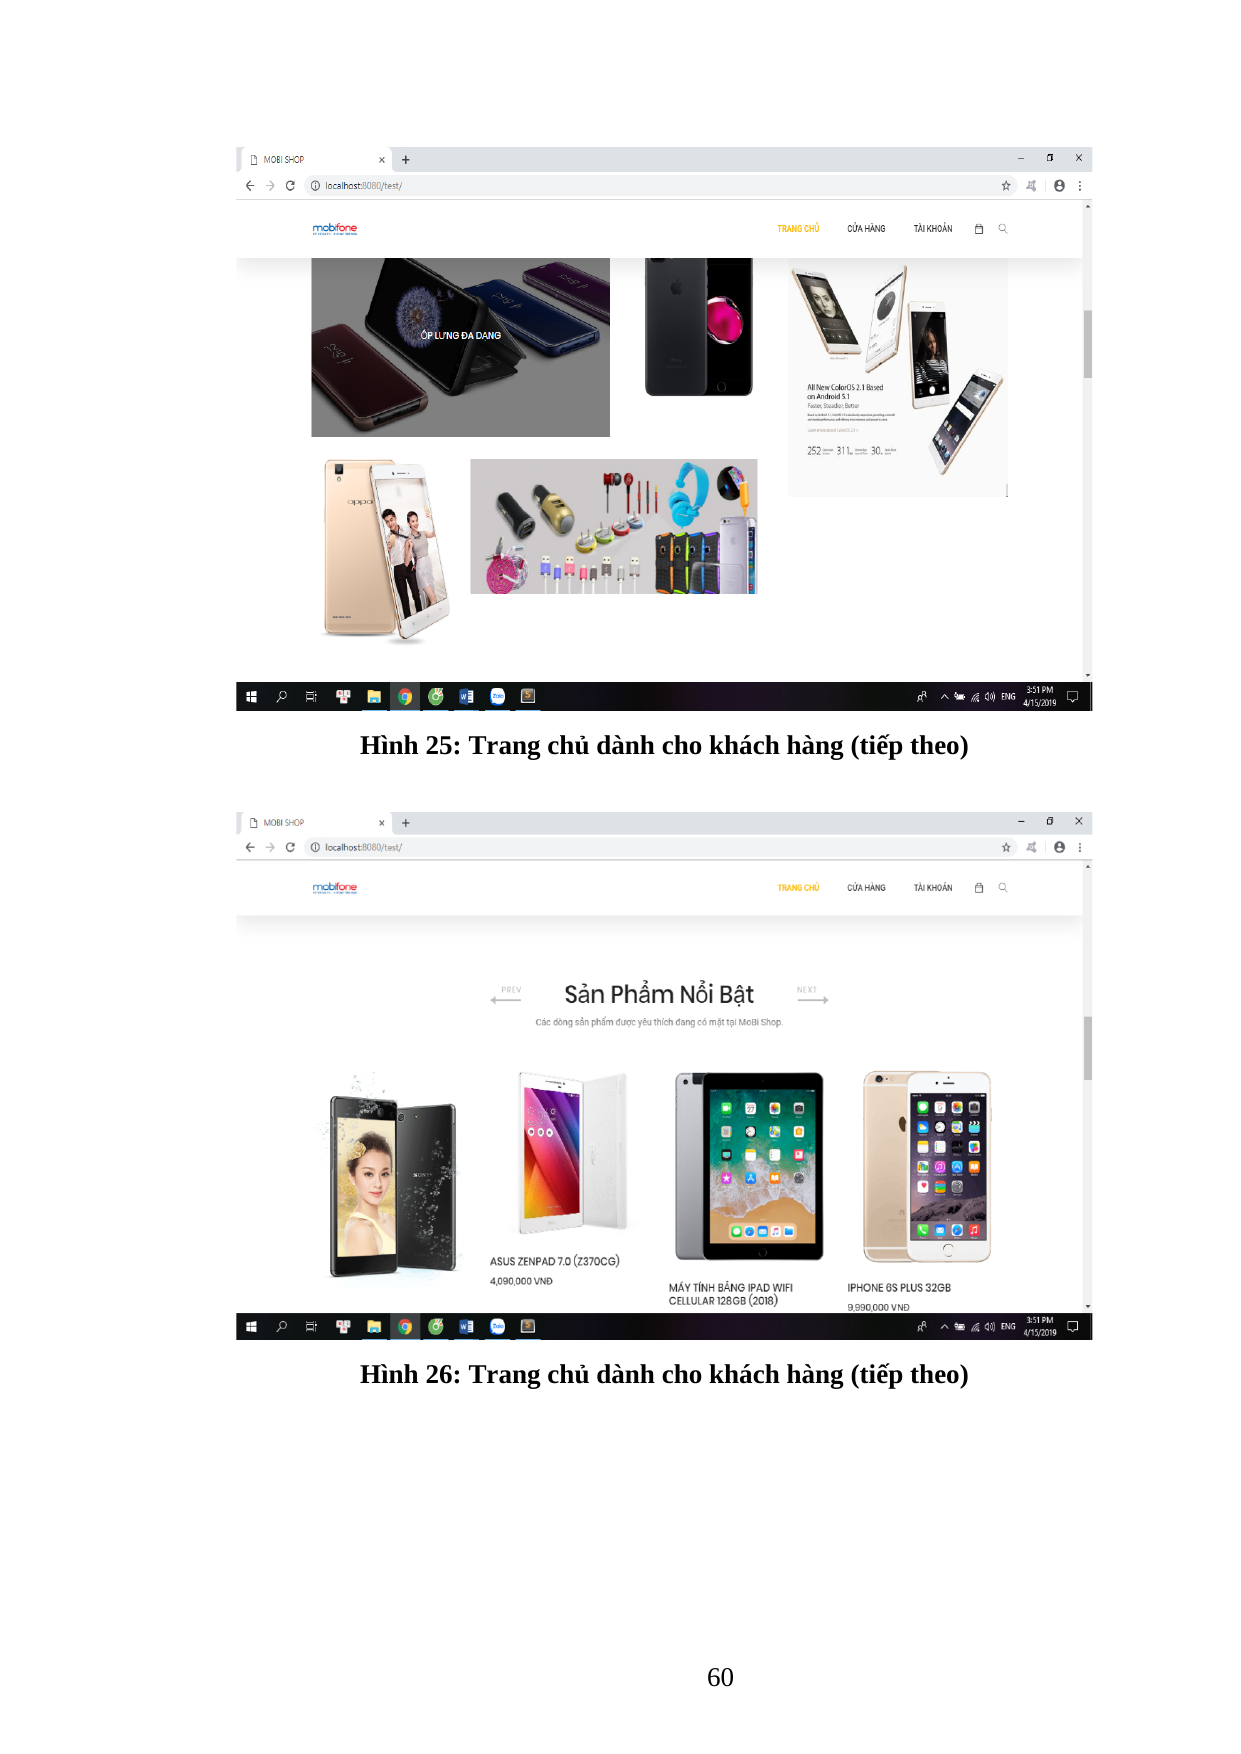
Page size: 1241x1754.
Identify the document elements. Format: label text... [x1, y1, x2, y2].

picture [236, 812, 1093, 1340]
text Hình 26: Trang chủ dành cho khách hàng (tiếp theo) [236, 1358, 1092, 1389]
picture [236, 147, 1093, 711]
text Hình 25: Trang chủ dành cho khách hàng (tiếp theo) [236, 729, 1092, 761]
